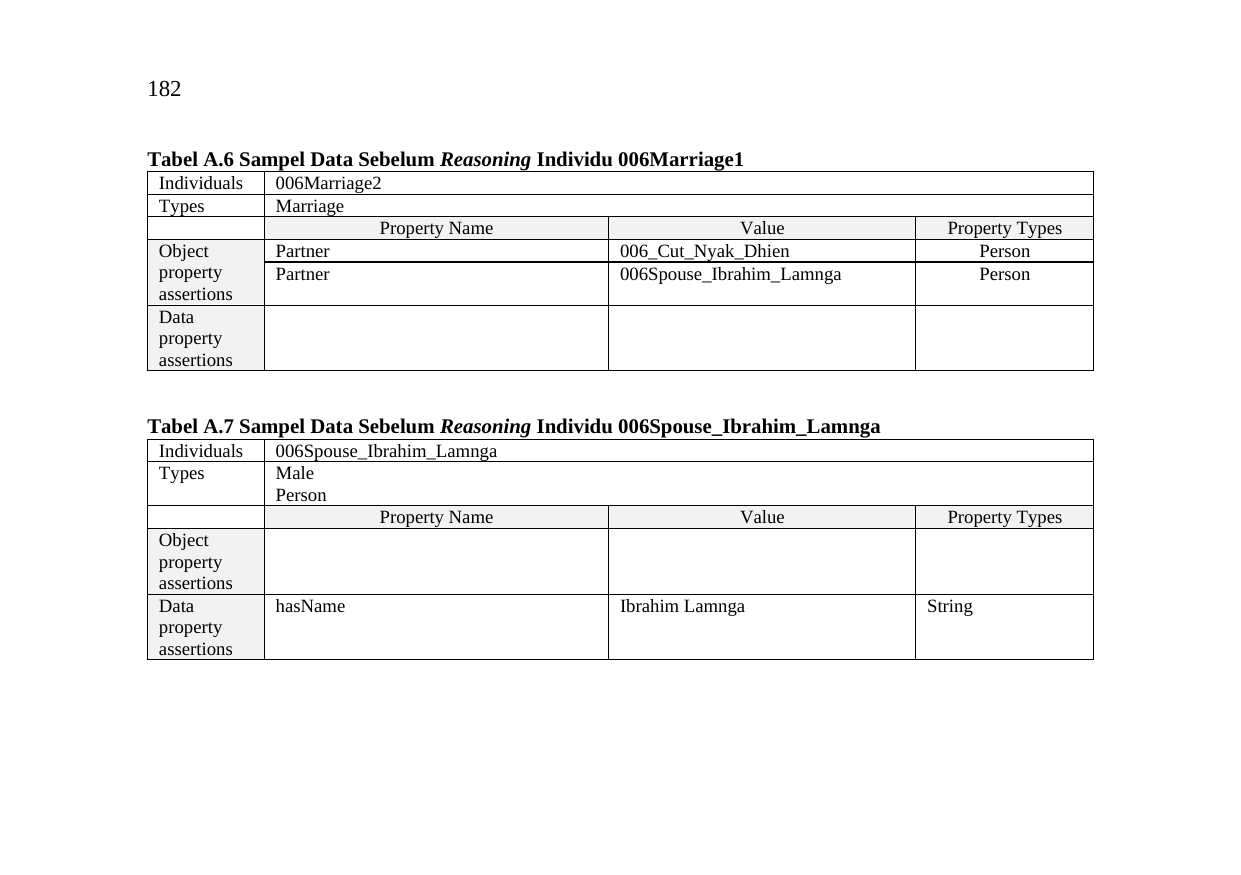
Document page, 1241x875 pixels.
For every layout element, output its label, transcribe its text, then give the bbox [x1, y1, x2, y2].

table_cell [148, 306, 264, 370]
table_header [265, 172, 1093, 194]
text Tabel A.6 Sampel Data Sebelum Reasoning Individu 006Marriage1 [147, 147, 1093, 171]
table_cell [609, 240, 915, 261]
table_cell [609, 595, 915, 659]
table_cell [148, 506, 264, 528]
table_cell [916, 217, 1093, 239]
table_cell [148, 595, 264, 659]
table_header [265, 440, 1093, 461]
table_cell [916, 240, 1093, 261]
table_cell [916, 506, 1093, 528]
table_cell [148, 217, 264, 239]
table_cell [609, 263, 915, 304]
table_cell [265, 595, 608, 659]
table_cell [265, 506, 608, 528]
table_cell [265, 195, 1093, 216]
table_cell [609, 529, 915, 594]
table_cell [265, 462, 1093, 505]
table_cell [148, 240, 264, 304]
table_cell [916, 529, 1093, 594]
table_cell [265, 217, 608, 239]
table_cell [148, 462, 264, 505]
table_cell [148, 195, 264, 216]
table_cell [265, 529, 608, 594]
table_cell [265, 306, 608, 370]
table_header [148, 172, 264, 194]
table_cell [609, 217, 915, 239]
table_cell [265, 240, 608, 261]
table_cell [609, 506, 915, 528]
text Tabel A.7 Sampel Data Sebelum Reasoning Individu 006Spouse_Ibrahim_Lamnga [147, 414, 1093, 438]
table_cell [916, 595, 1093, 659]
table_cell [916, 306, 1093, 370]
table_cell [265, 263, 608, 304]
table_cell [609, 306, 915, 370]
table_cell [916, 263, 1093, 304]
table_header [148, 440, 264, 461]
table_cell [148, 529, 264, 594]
